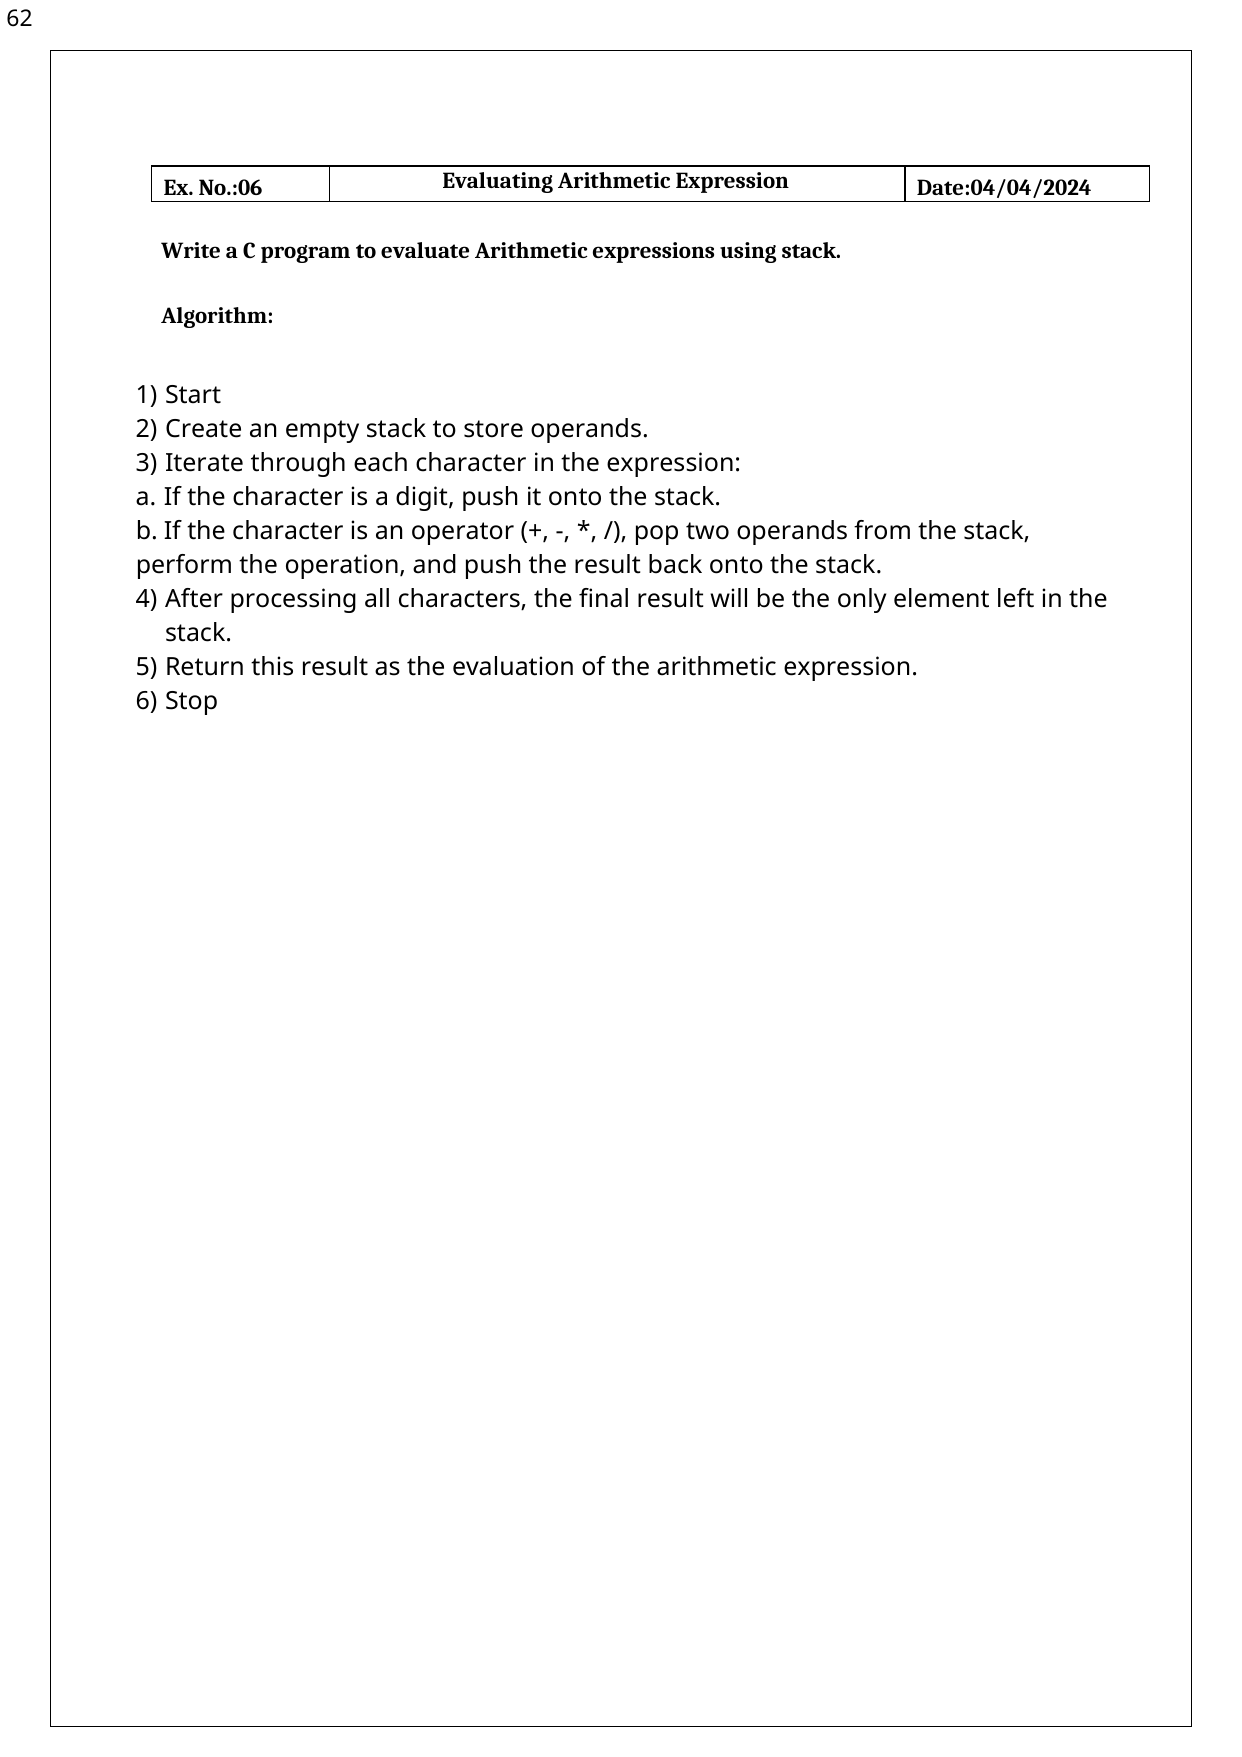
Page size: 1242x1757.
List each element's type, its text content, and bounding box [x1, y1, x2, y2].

list Start [135, 376, 1162, 410]
text Write a C program to evaluate Arithmetic expressions using stack. Algorithm: [161, 237, 856, 330]
list Iterate through each character in the expression: [135, 444, 1162, 478]
table_header Date:04/04/2024 [906, 167, 1149, 201]
list Return this result as the evaluation of the arithmetic expression. [135, 649, 1162, 683]
list Create an empty stack to store operands. [135, 410, 1162, 444]
list Stop [135, 683, 1162, 717]
table_header Evaluating Arithmetic Expression [330, 167, 904, 201]
list After processing all characters, the final result will be the only element left in the stack. [135, 581, 1162, 649]
table_header Ex. No.:06 [152, 167, 329, 201]
list If the character is an operator (+, -, *, /), pop two operands from the stack, perform the operation, and push the result back onto the stack. [136, 513, 1114, 581]
list If the character is a digit, push it onto the stack. [135, 478, 1162, 513]
